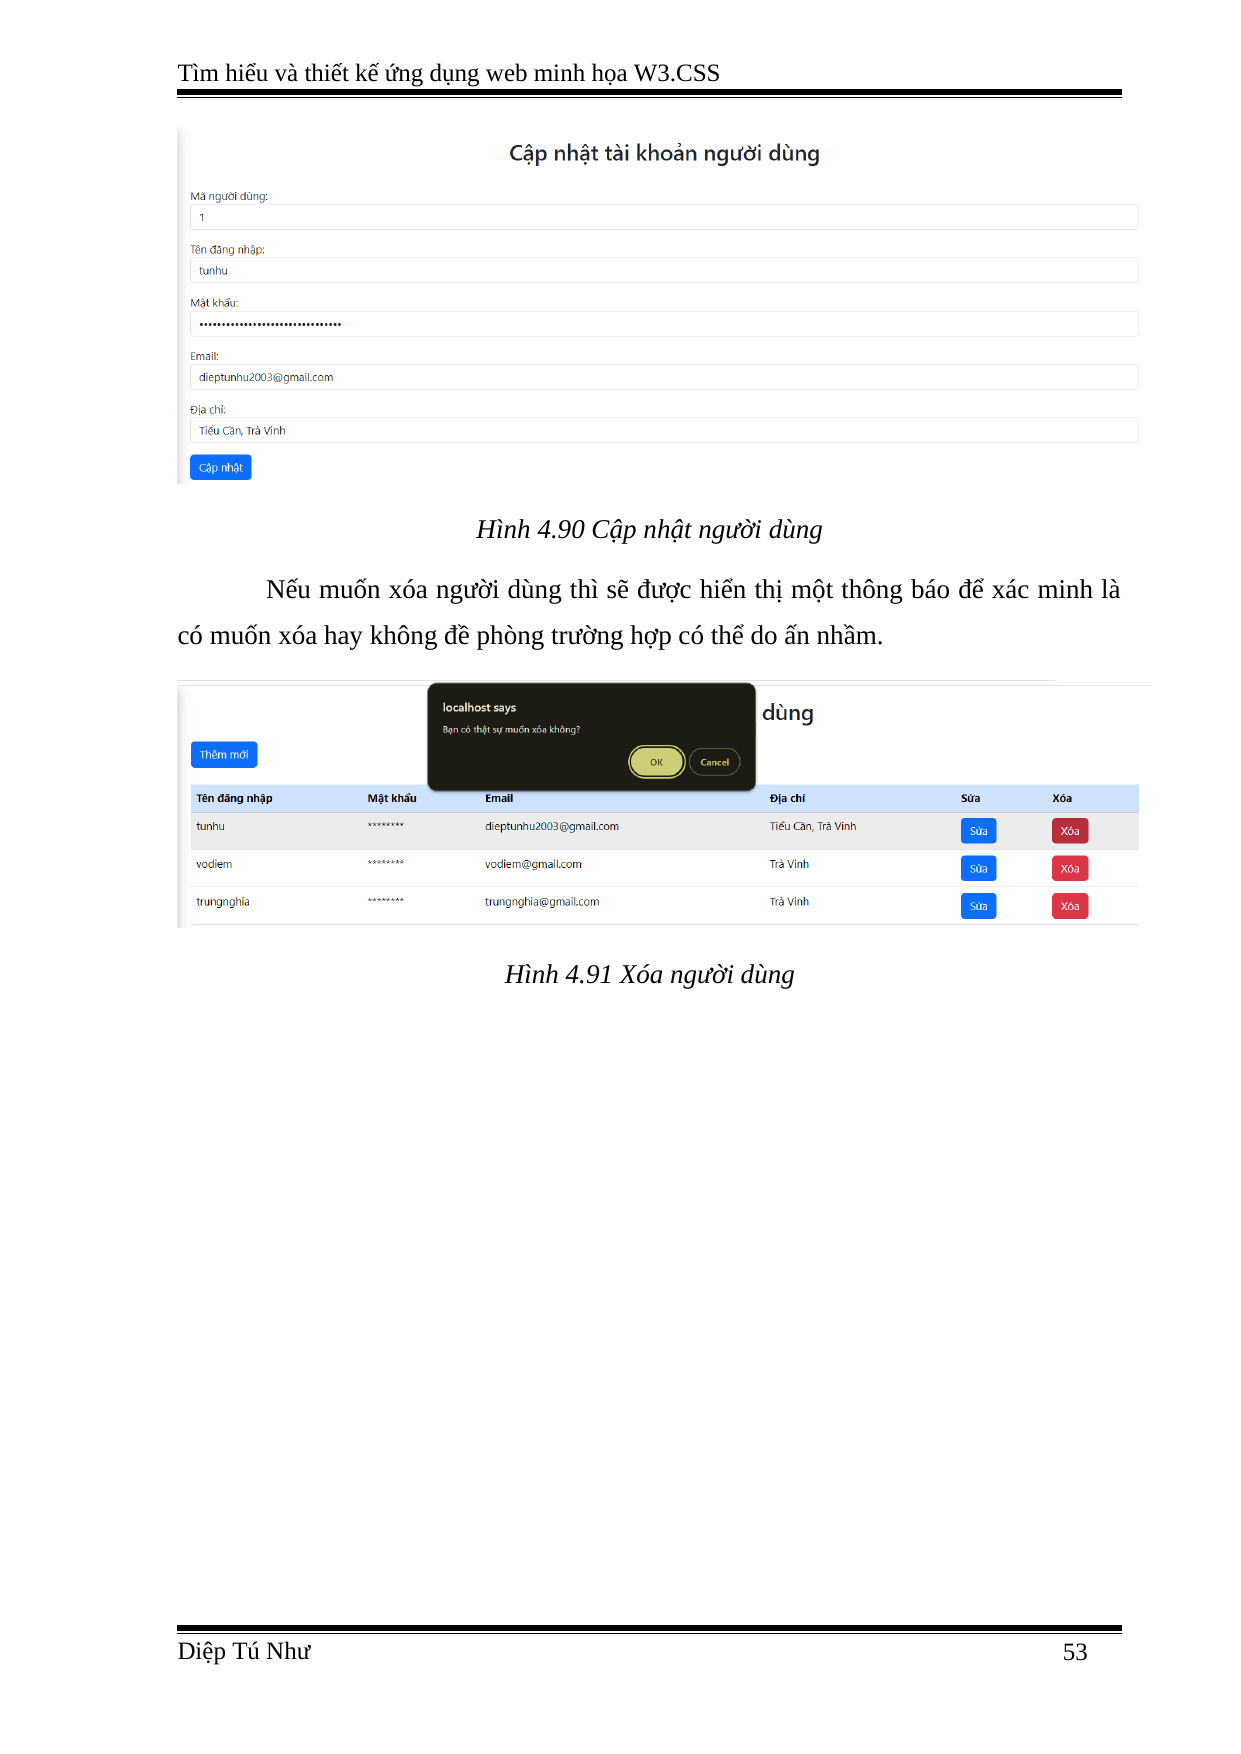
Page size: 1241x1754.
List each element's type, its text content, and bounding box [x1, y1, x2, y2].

text Nếu muốn xóa người dùng thì sẽ được hiển thị một thông báo để xác minh là có muốn xóa hay không đề phòng trường hợp có thể do ấn nhầm. [177, 573, 1122, 651]
picture [177, 680, 1153, 928]
picture [177, 127, 1153, 484]
